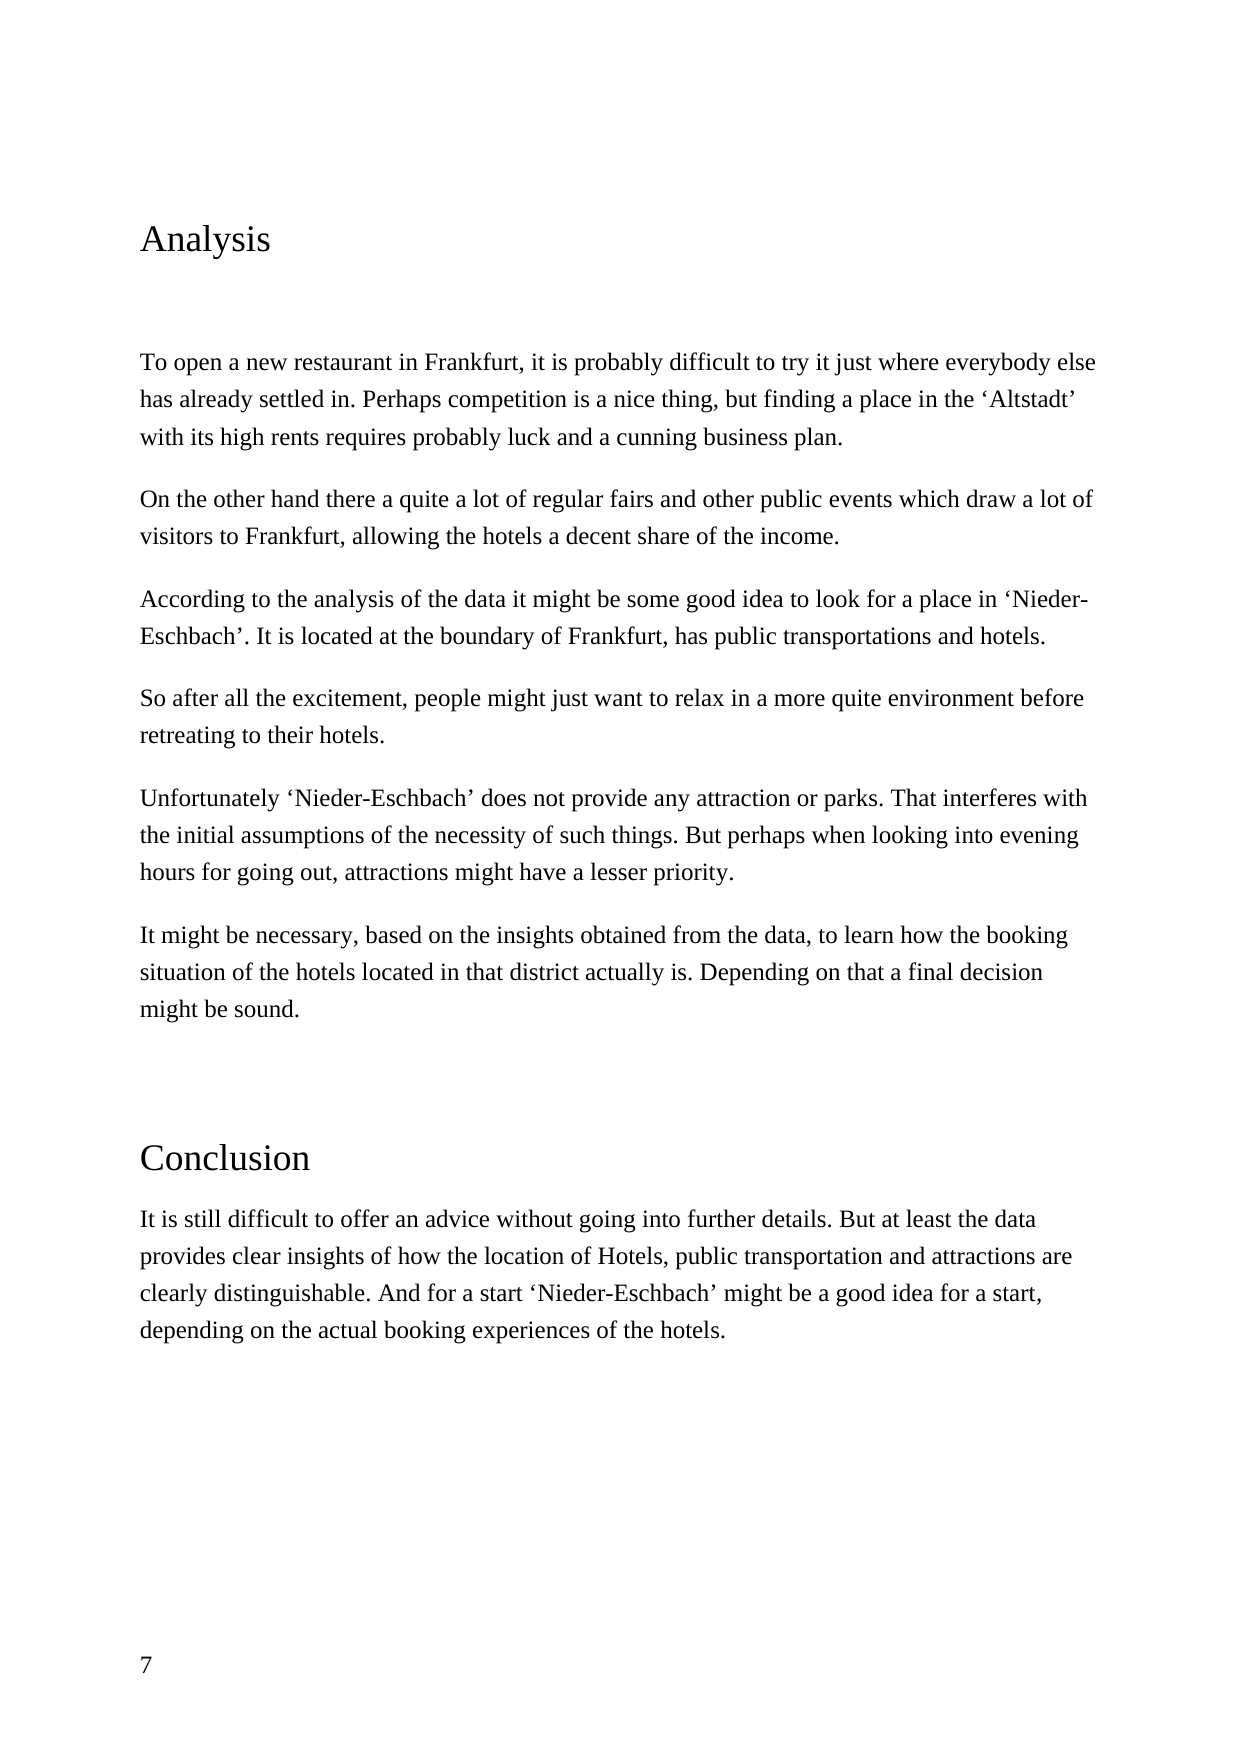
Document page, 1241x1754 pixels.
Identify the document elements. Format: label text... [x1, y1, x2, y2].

text So after all the excitement, people might just want to relax in a more quite environment before retreating to their hotels. [139, 683, 1101, 749]
text On the other hand there a quite a lot of regular fairs and other public events which draw a lot of visitors to Frankfurt, allowing the hotels a decent share of the income. [139, 484, 1101, 550]
text According to the analysis of the data it might be some good idea to look for a place in ‘Nieder-Eschbach’. It is located at the boundary of Frankfurt, has public transportations and hotels. [139, 584, 1101, 650]
text To open a new restaurant in Frankfurt, it is probably difficult to try it just where everybody else has already settled in. Perhaps competition is a nice thing, but finding a place in the ‘Altstadt’ with its high rents requires probably luck and a cunning business plan. [139, 347, 1101, 451]
text It might be necessary, based on the insights obtained from the data, to learn how the booking situation of the hotels located in that district actually is. Depending on that a final decision might be sound. [139, 920, 1101, 1023]
subtitle Conclusion [139, 1136, 1101, 1179]
text It is still difficult to offer an advice without going into further details. But at least the data provides clear insights of how the location of Hotels, public transportation and attractions are clearly distinguishable. And for a start ‘Nieder-Eschbach’ might be a good idea for a start, depending on the actual booking experiences of the hotels. [139, 1204, 1101, 1344]
subtitle Analysis [139, 217, 1101, 260]
text Unfortunately ‘Nieder-Eschbach’ does not provide any attraction or parks. That interferes with the initial assumptions of the necessity of such things. But perhaps when looking into evening hours for going out, attractions might have a lesser priority. [139, 783, 1101, 886]
